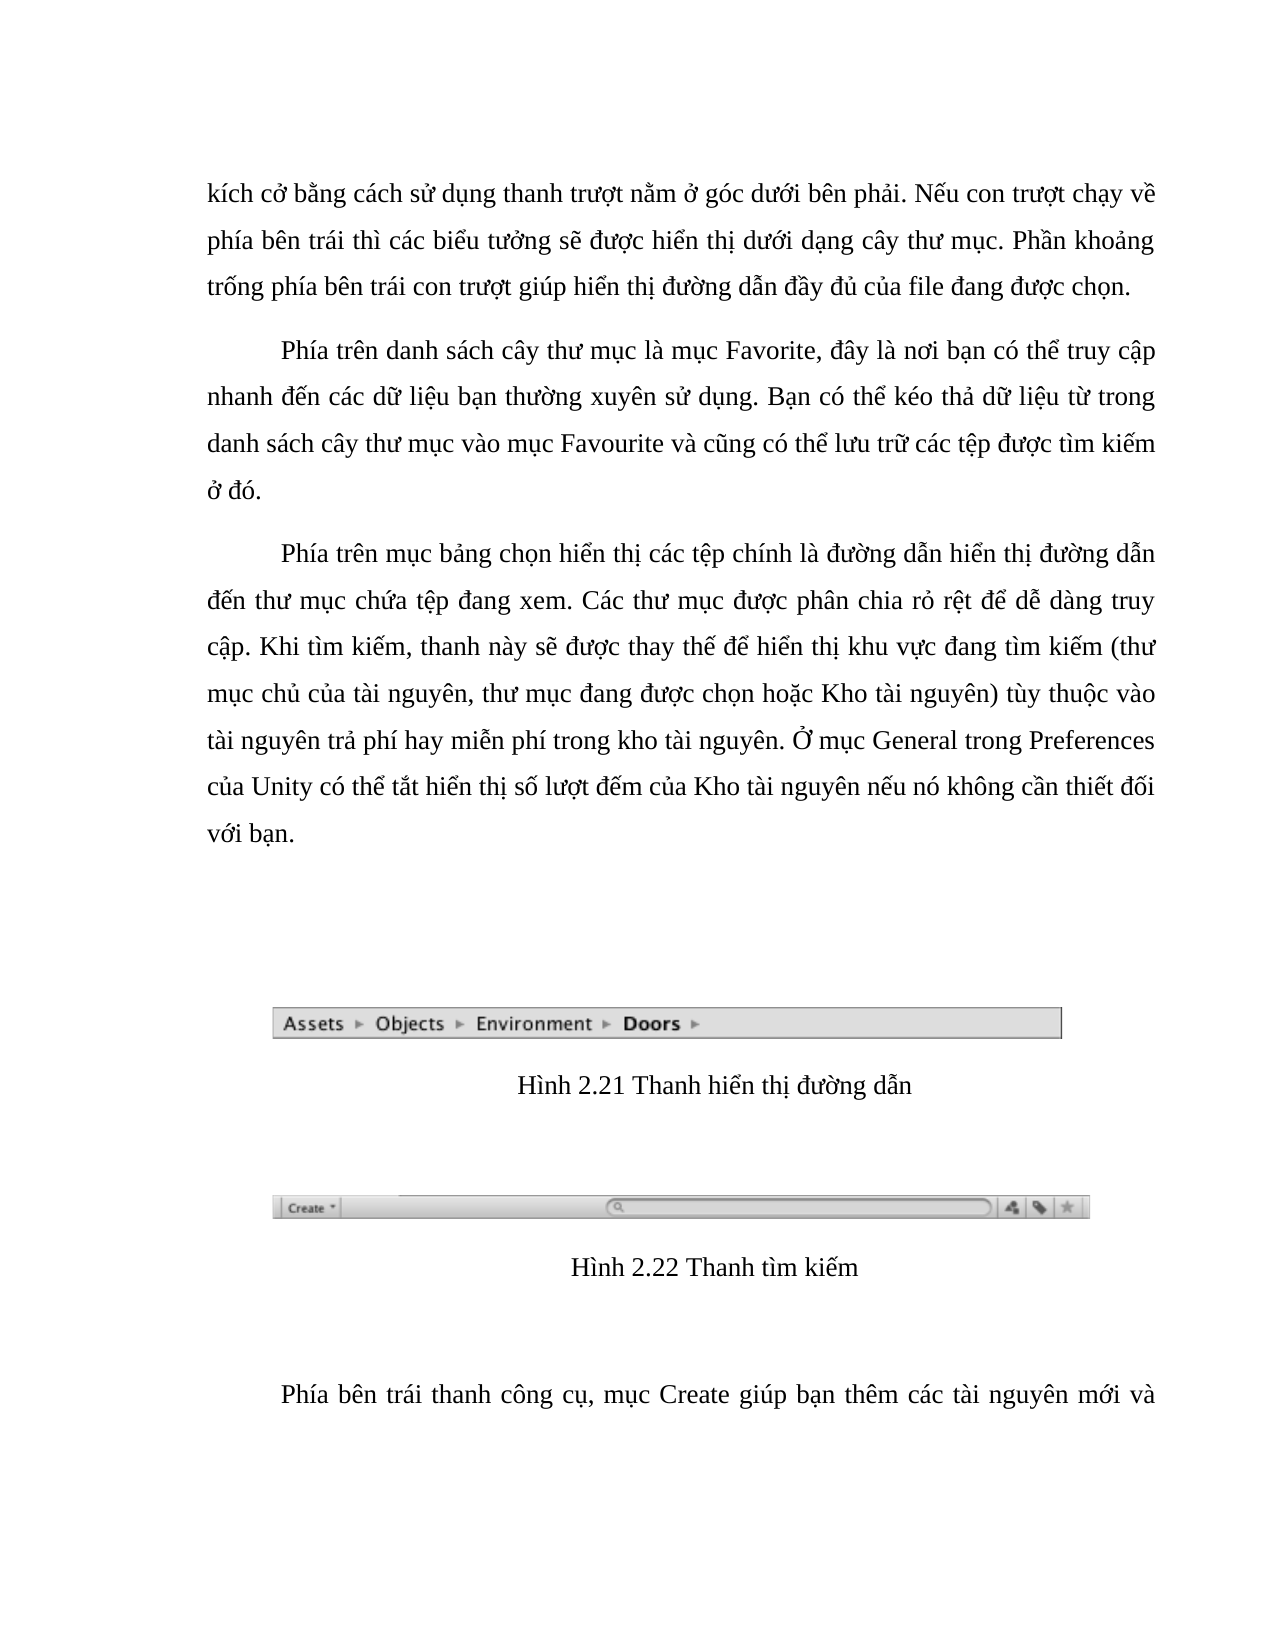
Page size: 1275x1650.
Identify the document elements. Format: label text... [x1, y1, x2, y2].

list Phía trên mục bảng chọn hiển thị các tệp chính là đường dẫn hiển thị đường dẫn đến thư mục chứa tệp đang xem. Các thư mục được phân chia rỏ rệt để dễ dàng truy cập. Khi tìm kiếm, thanh này sẽ được thay thế để hiển thị khu vực đang tìm kiếm (thư mục chủ của tài nguyên, thư mục đang được chọn hoặc Kho tài nguyên) tùy thuộc vào tài nguyên trả phí hay miễn phí trong kho tài nguyên. Ở mục General trong Preferences của Unity có thể tắt hiển thị số lượt đếm của Kho tài nguyên nếu nó không cần thiết đối với bạn. [207, 537, 1157, 848]
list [207, 177, 1157, 302]
picture [272, 1195, 1091, 1219]
list Hình 2.21 Thanh hiển thị đường dẫn [197, 1069, 1157, 1100]
picture [272, 1007, 1063, 1039]
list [207, 1378, 1157, 1409]
list Hình 2.22 Thanh tìm kiếm [197, 1252, 1157, 1283]
list Phía trên danh sách cây thư mục là mục Favorite, đây là nơi bạn có thể truy cập nhanh đến các dữ liệu bạn thường xuyên sử dụng. Bạn có thể kéo thả dữ liệu từ trong danh sách cây thư mục vào mục Favourite và cũng có thể lưu trữ các tệp được tìm kiếm ở đó. [207, 334, 1157, 505]
